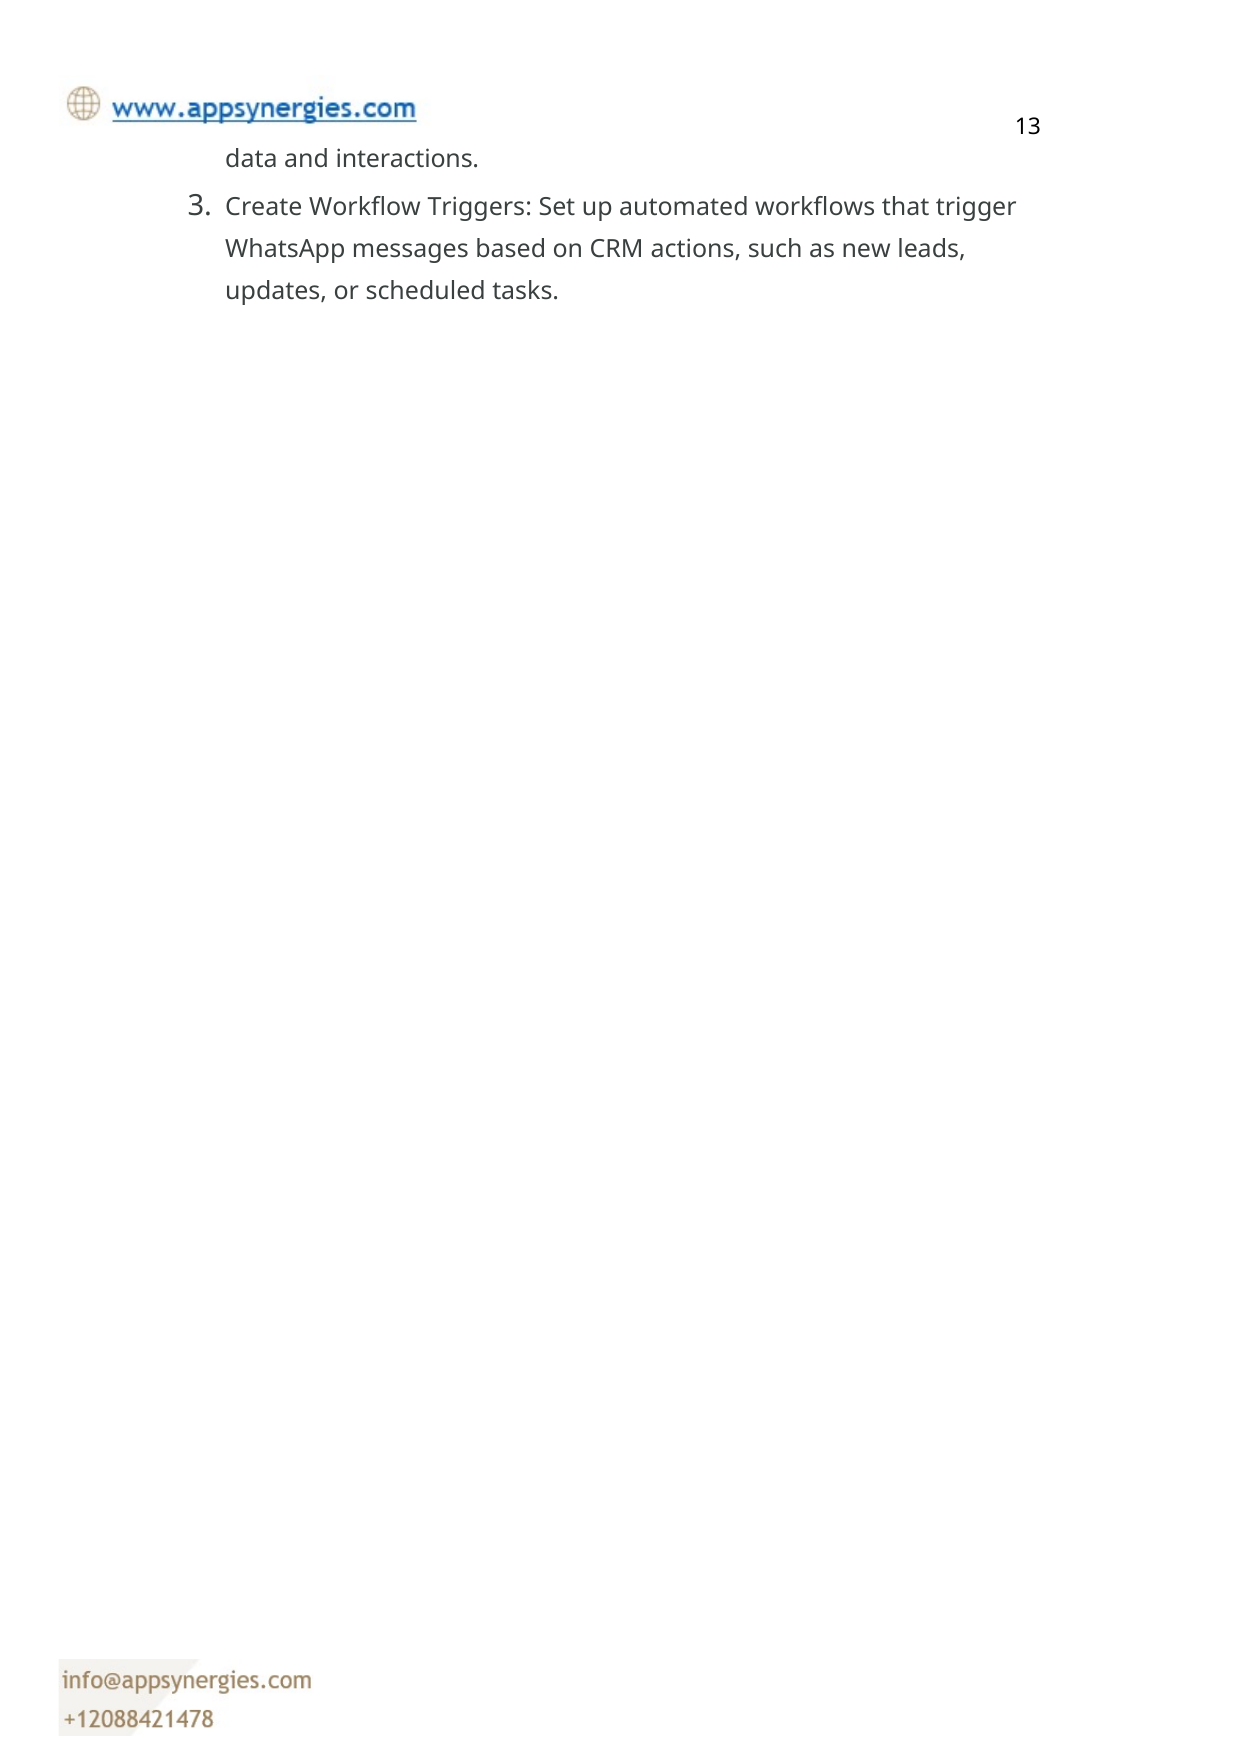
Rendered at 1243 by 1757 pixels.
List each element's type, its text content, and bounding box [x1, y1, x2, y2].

picture [58, 75, 431, 135]
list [187, 141, 1044, 175]
list Create Workflow Triggers: Set up automated workflows that trigger WhatsApp messages based on CRM actions, such as new leads, updates, or scheduled tasks. [187, 184, 1044, 306]
picture [58, 1659, 314, 1736]
